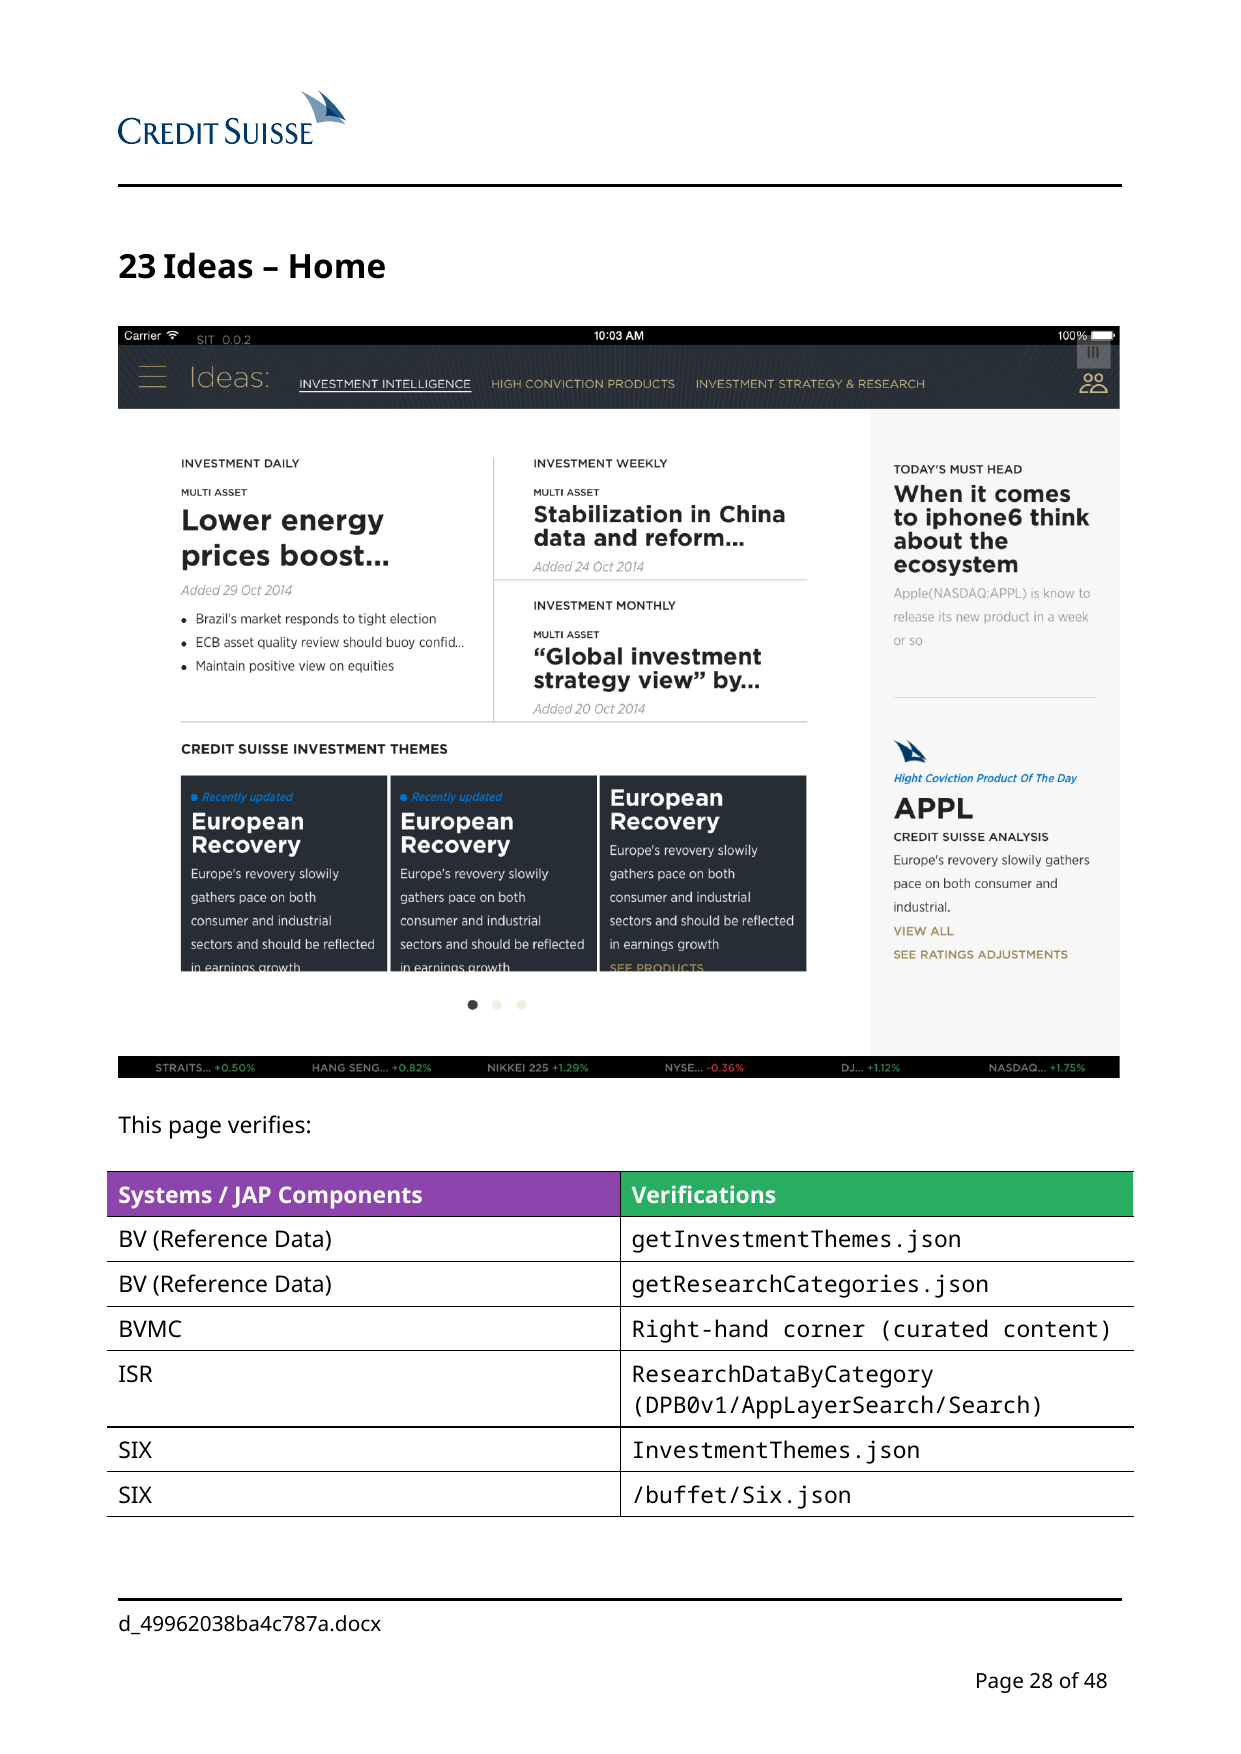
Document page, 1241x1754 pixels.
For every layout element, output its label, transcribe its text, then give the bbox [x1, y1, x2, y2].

subtitle Ideas – Home [118, 243, 1122, 288]
table_cell ResearchDataByCategory (DPB0v1/AppLayerSearch/Search) [621, 1351, 1133, 1426]
table_cell InvestmentThemes.json [621, 1428, 1133, 1471]
table_cell /buffet/Six.json [621, 1472, 1133, 1516]
table_header Verifications [621, 1172, 1133, 1216]
table_cell BVMC [107, 1307, 620, 1350]
table_cell ISR [107, 1351, 620, 1426]
table_cell SIX [107, 1428, 620, 1471]
table_cell getInvestmentThemes.json [621, 1217, 1133, 1261]
table_cell getResearchCategories.json [621, 1262, 1133, 1306]
table_cell SIX [107, 1472, 620, 1516]
table_cell Right-hand corner (curated content) [621, 1307, 1133, 1350]
picture [118, 326, 1120, 1078]
text This page verifies: [118, 1109, 1122, 1140]
table_cell BV (Reference Data) [107, 1217, 620, 1261]
table_cell BV (Reference Data) [107, 1262, 620, 1306]
table_header Systems / JAP Components [107, 1172, 620, 1216]
